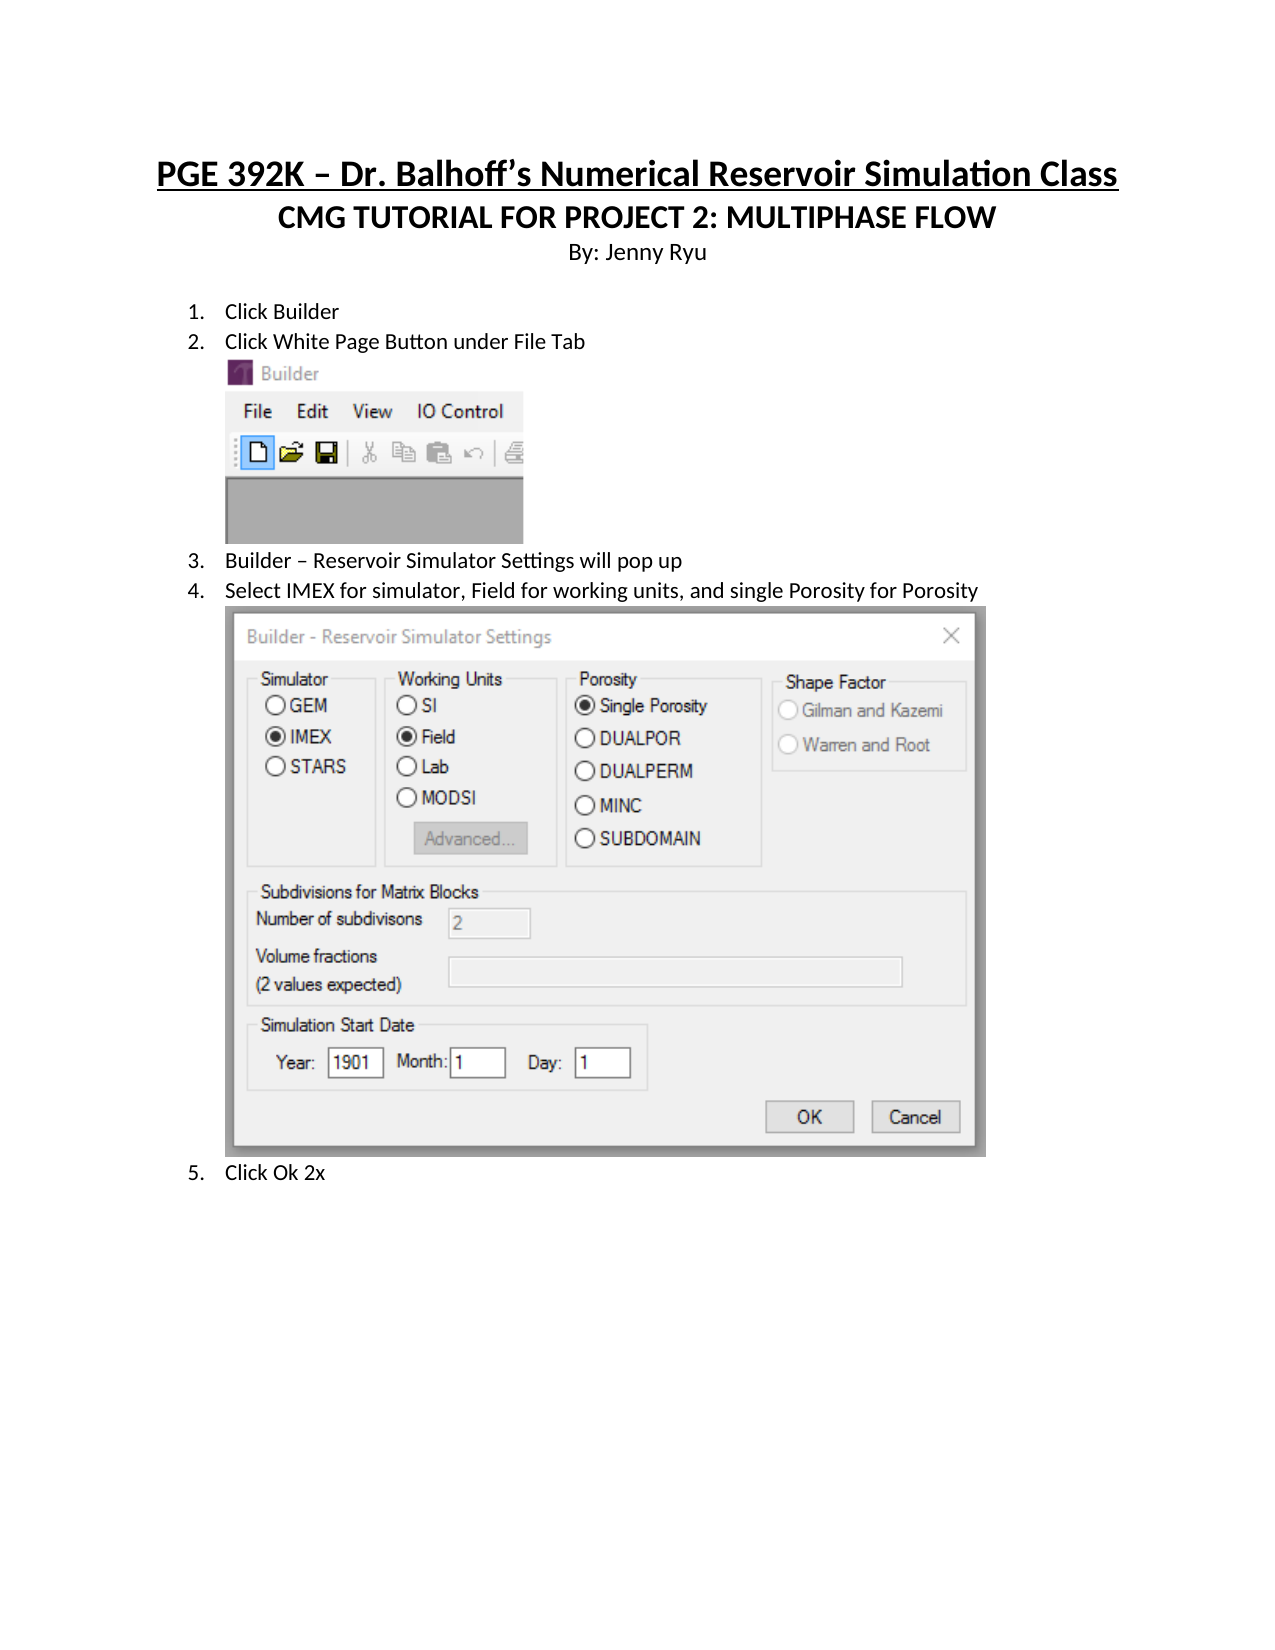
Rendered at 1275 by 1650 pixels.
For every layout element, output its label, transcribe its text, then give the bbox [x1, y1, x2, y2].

list Builder – Reservoir Simulator Settings will pop up [187, 546, 1125, 574]
list Click White Page Button under File Tab [187, 327, 1125, 356]
picture [225, 606, 986, 1157]
list Click Builder [187, 297, 1125, 325]
text PGE 392K – Dr. Balhoff’s Numerical Reservoir Simulation Class [150, 150, 1125, 196]
picture [225, 357, 524, 544]
list Click Ok 2x [187, 1158, 1125, 1186]
text By: Jenny Ryu [150, 237, 1125, 267]
list Select IMEX for simulator, Field for working units, and single Porosity for Porosity [187, 576, 1125, 604]
text CMG TUTORIAL FOR PROJECT 2: MULTIPHASE FLOW [150, 196, 1125, 237]
